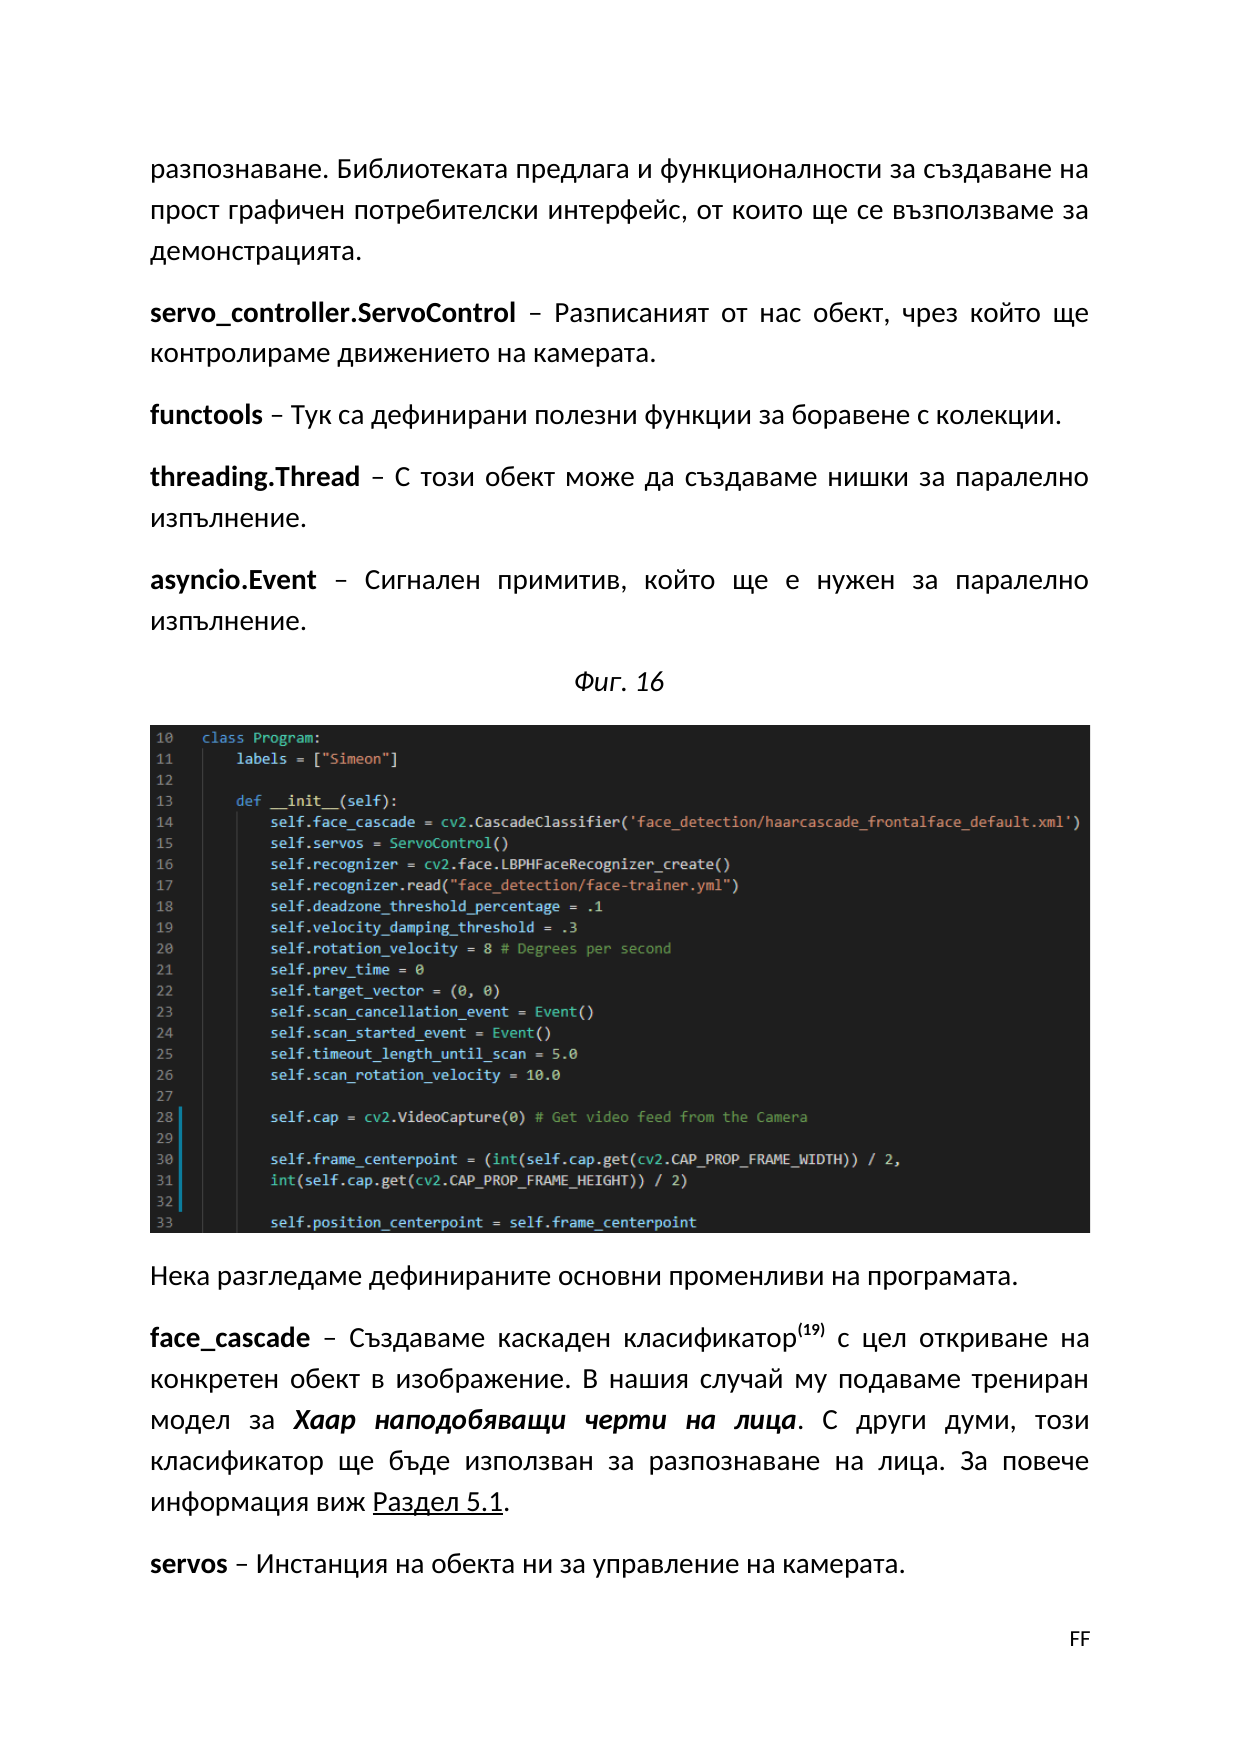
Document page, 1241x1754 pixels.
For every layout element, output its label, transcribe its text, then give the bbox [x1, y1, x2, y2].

text face_cascade – Създаваме каскаден класификатор(19) с цел откриване на конкретен обект в изображение. В нашия случай му подаваме трениран модел за Хаар наподобяващи черти на лица. С други думи, този класификатор ще бъде използван за разпознаване на лица. За повече информация виж Раздел 5.1. [150, 1319, 1090, 1519]
text functools – Тук са дефинирани полезни функции за боравене с колекции. [150, 396, 1090, 432]
text threading.Тhread – С този обект може да създаваме нишки за паралелно изпълнение. [150, 458, 1090, 535]
picture [150, 725, 1091, 1233]
text servo_controller.ServoControl – Разписаният от нас обект, чрез който ще контролираме движението на камерата. [150, 294, 1090, 370]
text servos – Инстанция на обекта ни за управление на камерата. [150, 1545, 1090, 1580]
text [150, 150, 1090, 267]
text asyncio.Event – Сигнален примитив, който ще е нужен за паралелно изпълнение. [150, 561, 1090, 637]
text Нека разгледаме дефинираните основни променливи на програмата. [150, 1257, 1090, 1293]
text Фиг. 16 [150, 663, 1090, 699]
